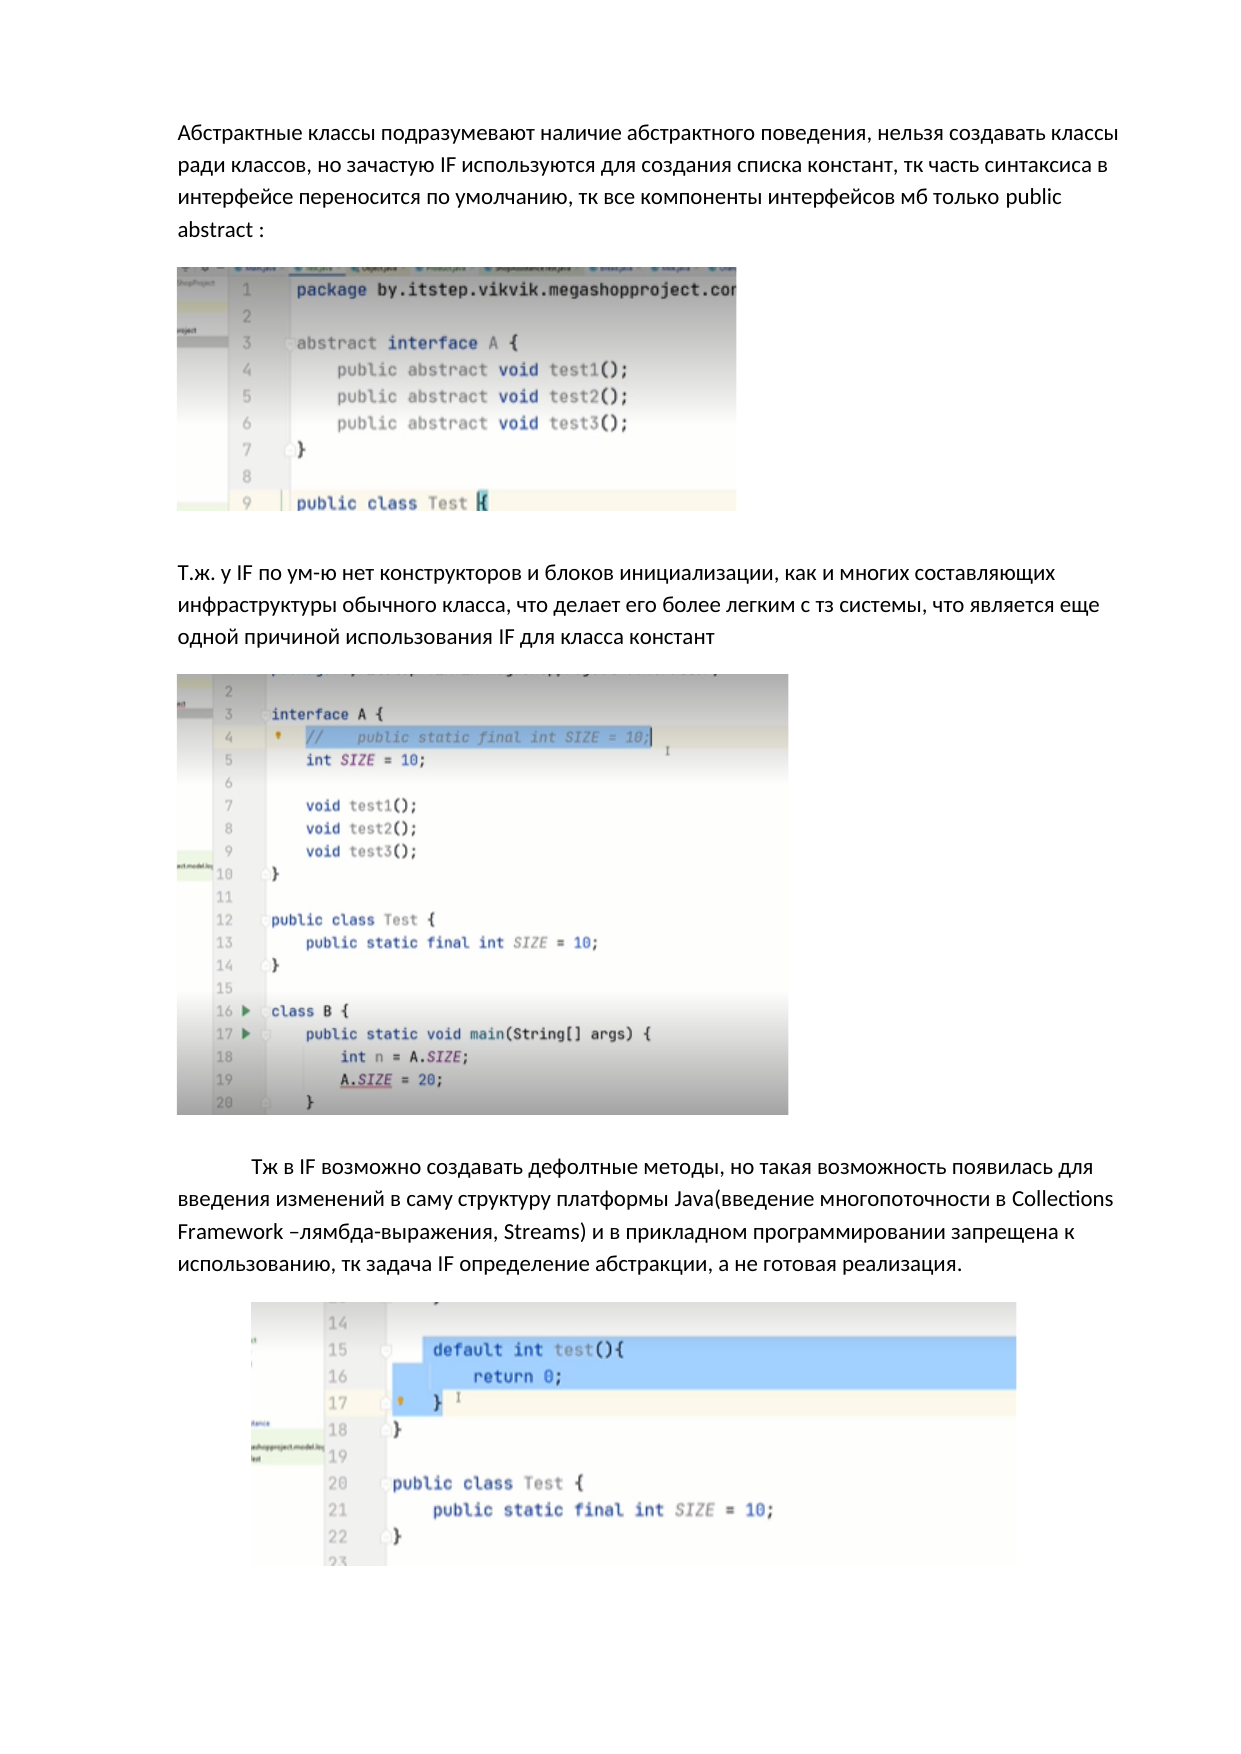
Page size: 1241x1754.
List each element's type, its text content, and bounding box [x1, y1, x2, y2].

text Абстрактные классы подразумевают наличие абстрактного поведения, нельзя создавать классы ради классов, но зачастую IF используются для создания списка констант, тк часть синтаксиса в интерфейсе переносится по умолчанию, тк все компоненты интерфейсов мб только public abstract : [177, 118, 1152, 243]
picture [251, 1302, 1017, 1566]
picture [176, 267, 737, 511]
picture [176, 674, 789, 1115]
text Т.ж. у IF по ум-ю нет конструкторов и блоков инициализации, как и многих составляющих инфраструктуры обычного класса, что делает его более легким с тз системы, что является еще одной причиной использования IF для класса констант [177, 558, 1152, 650]
text Тж в IF возможно создавать дефолтные методы, но такая возможность появилась для введения изменений в саму структуру платформы Java(введение многопоточности в Collections Framework –лямбда-выражения, Streams) и в прикладном программировании запрещена к использованию, тк задача IF определение абстракции, а не готовая реализация. [177, 1152, 1152, 1277]
